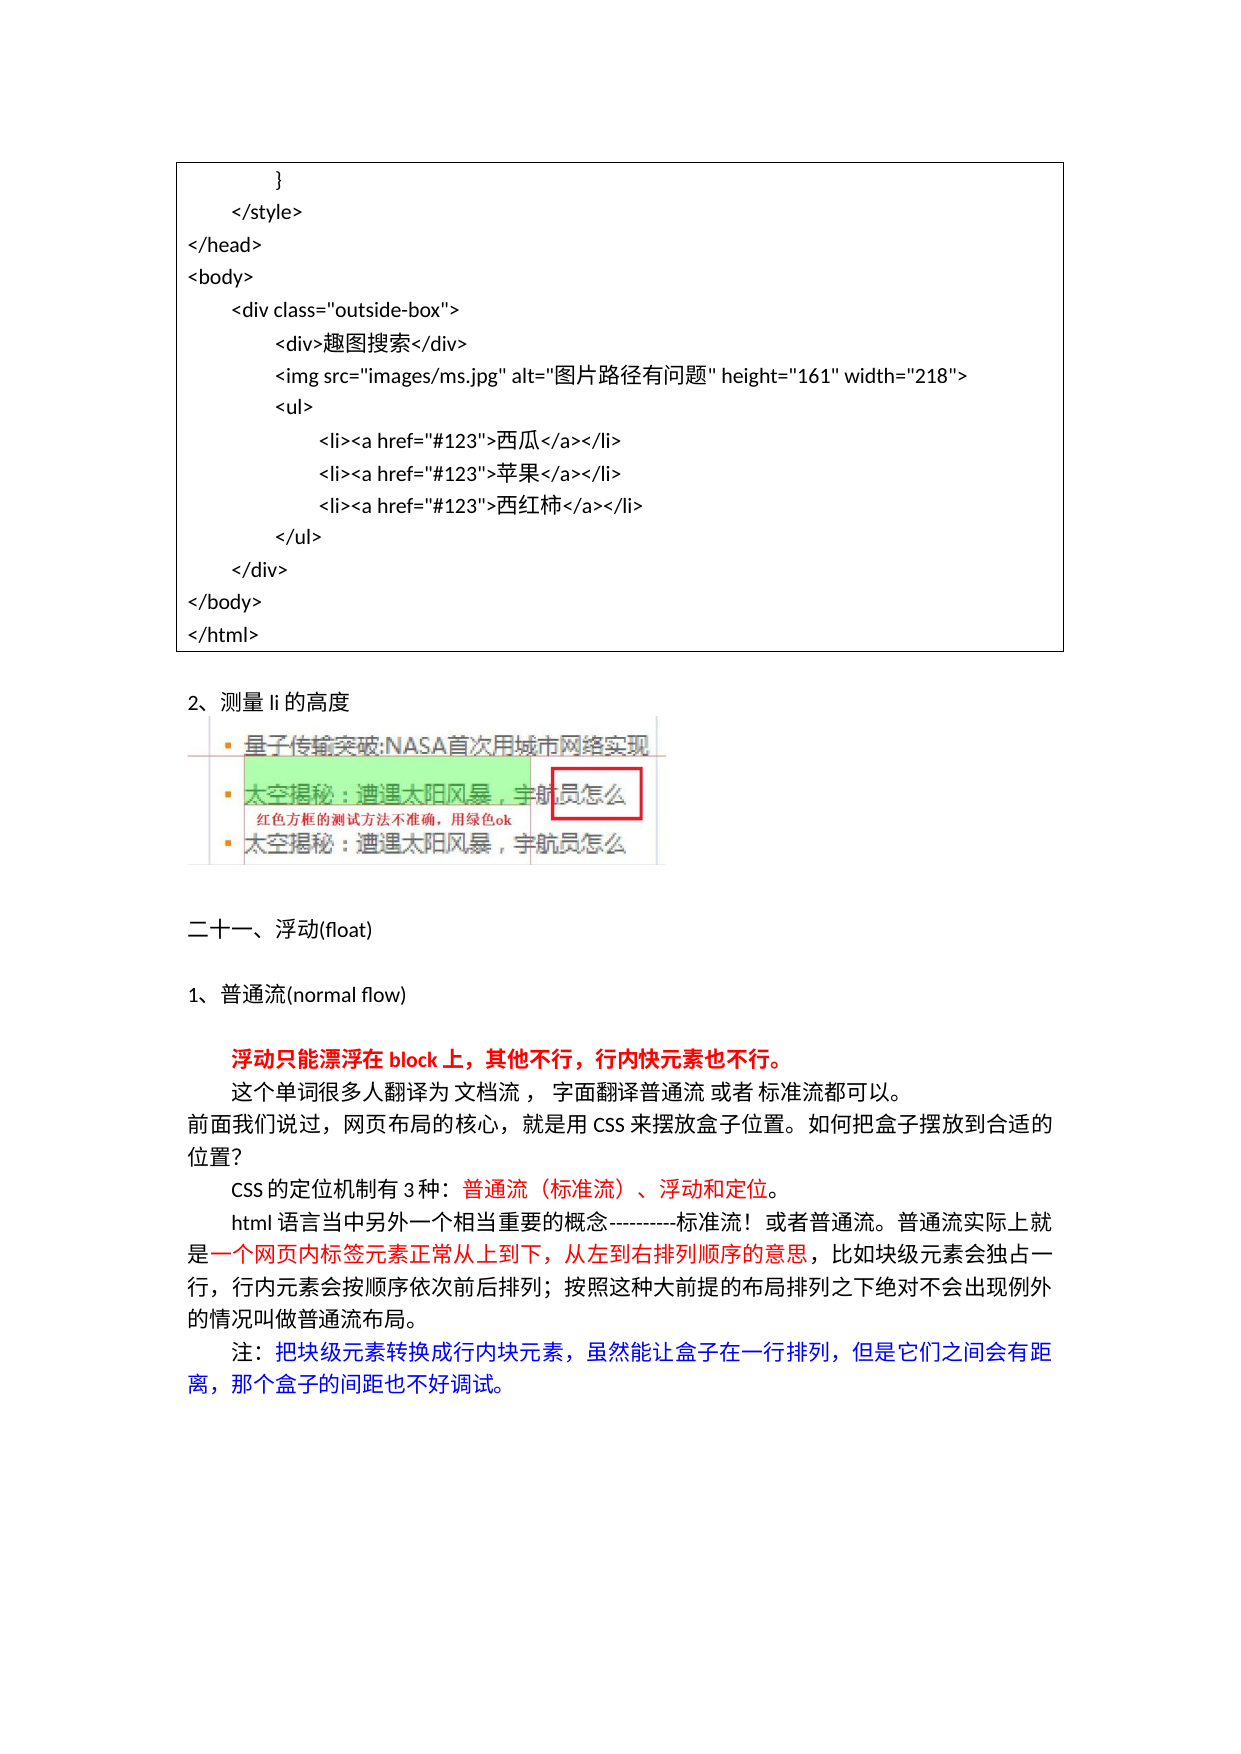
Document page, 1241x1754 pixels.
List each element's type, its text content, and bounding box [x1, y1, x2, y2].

list CSS的定位机制有3种：普通流（标准流）、浮动和定位。 [187, 1172, 1053, 1204]
list html语言当中另外一个相当重要的概念----------标准流！或者普通流。普通流实际上就是一个网页内标签元素正常从上到下，从左到右排列顺序的意思，比如块级元素会独占一行，行内元素会按顺序依次前后排列；按照这种大前提的布局排列之下绝对不会出现例外的情况叫做普通流布局。 [187, 1204, 1053, 1334]
list 前面我们说过，网页布局的核心，就是用CSS来摆放盒子位置。如何把盒子摆放到合适的位置？ [187, 1107, 1053, 1172]
list 测量 li 的高度 [187, 684, 1053, 717]
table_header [177, 163, 1063, 651]
list 浮动只能漂浮在block上，其他不行，行内快元素也不行。 [187, 1042, 1053, 1074]
list 注：把块级元素转换成行内块元素，虽然能让盒子在一行排列，但是它们之间会有距离，那个盒子的间距也不好调试。 [187, 1334, 1053, 1399]
list 二十一、浮动(float) [187, 912, 1053, 944]
list 这个单词很多人翻译为 文档流 ， 字面翻译普通流 或者 标准流都可以。 [187, 1074, 1053, 1107]
list 1、普通流(normal flow) [187, 977, 1053, 1009]
picture [187, 716, 666, 865]
